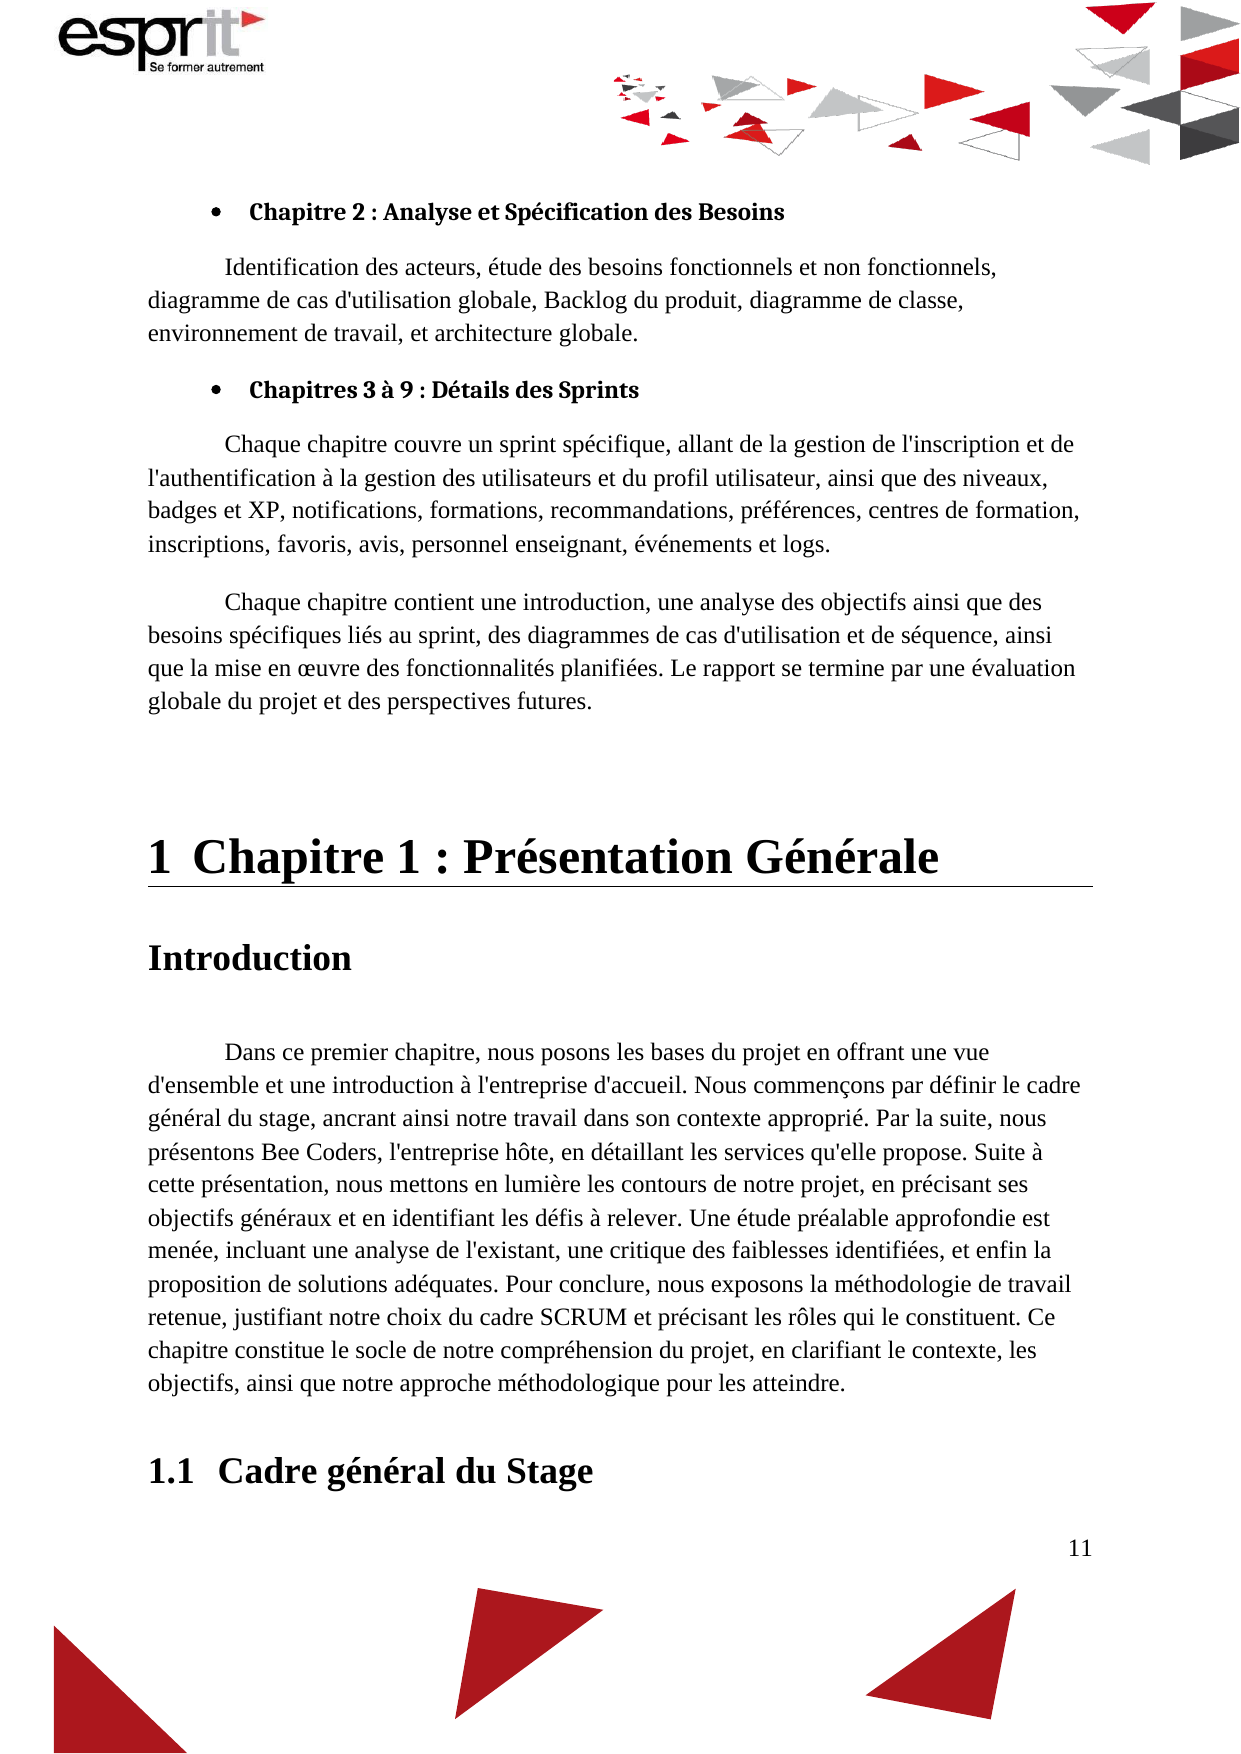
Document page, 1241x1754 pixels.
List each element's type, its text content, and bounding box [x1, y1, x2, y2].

subtitle Chapitre 2 : Analyse et Spécification des Besoins [212, 198, 1093, 227]
text Chaque chapitre couvre un sprint spécifique, allant de la gestion de l'inscription et de l'authentification à la gestion des utilisateurs et du profil utilisateur, ainsi que des niveaux, badges et XP, notifications, formations, recommandations, préférences, centres de formation, inscriptions, favoris, avis, personnel enseignant, événements et logs. [148, 429, 1093, 557]
subtitle Introduction [148, 935, 1093, 978]
subtitle Cadre général du Stage [148, 1449, 1093, 1492]
subtitle Chapitres 3 à 9 : Détails des Sprints [212, 376, 1093, 404]
text Dans ce premier chapitre, nous posons les bases du projet en offrant une vue d'ensemble et une introduction à l'entreprise d'accueil. Nous commençons par définir le cadre général du stage, ancrant ainsi notre travail dans son contexte approprié. Par la suite, nous présentons Bee Coders, l'entreprise hôte, en détaillant les services qu'elle propose. Suite à cette présentation, nous mettons en lumière les contours de notre projet, en précisant ses objectifs généraux et en identifiant les défis à relever. Une étude préalable approfondie est menée, incluant une analyse de l'existant, une critique des faiblesses identifiées, et enfin la proposition de solutions adéquates. Pour conclure, nous exposons la méthodologie de travail retenue, justifiant notre choix du cadre SCRUM et précisant les rôles qui le constituent. Ce chapitre constitue le socle de notre compréhension du projet, en clarifiant le contexte, les objectifs, ainsi que notre approche méthodologique pour les atteindre. [148, 1037, 1093, 1396]
text Chaque chapitre contient une introduction, une analyse des objectifs ainsi que des besoins spécifiques liés au sprint, des diagrammes de cas d'utilisation et de séquence, ainsi que la mise en œuvre des fonctionnalités planifiées. Le rapport se termine par une évaluation globale du projet et des perspectives futures. [148, 587, 1093, 714]
subtitle Chapitre 1 : Présentation Générale [148, 827, 1093, 886]
text Identification des acteurs, étude des besoins fonctionnels et non fonctionnels, diagramme de cas d'utilisation globale, Backlog du produit, diagramme de classe, environnement de travail, et architecture globale. [148, 252, 1093, 347]
picture [613, 0, 1241, 167]
picture [54, 7, 269, 75]
